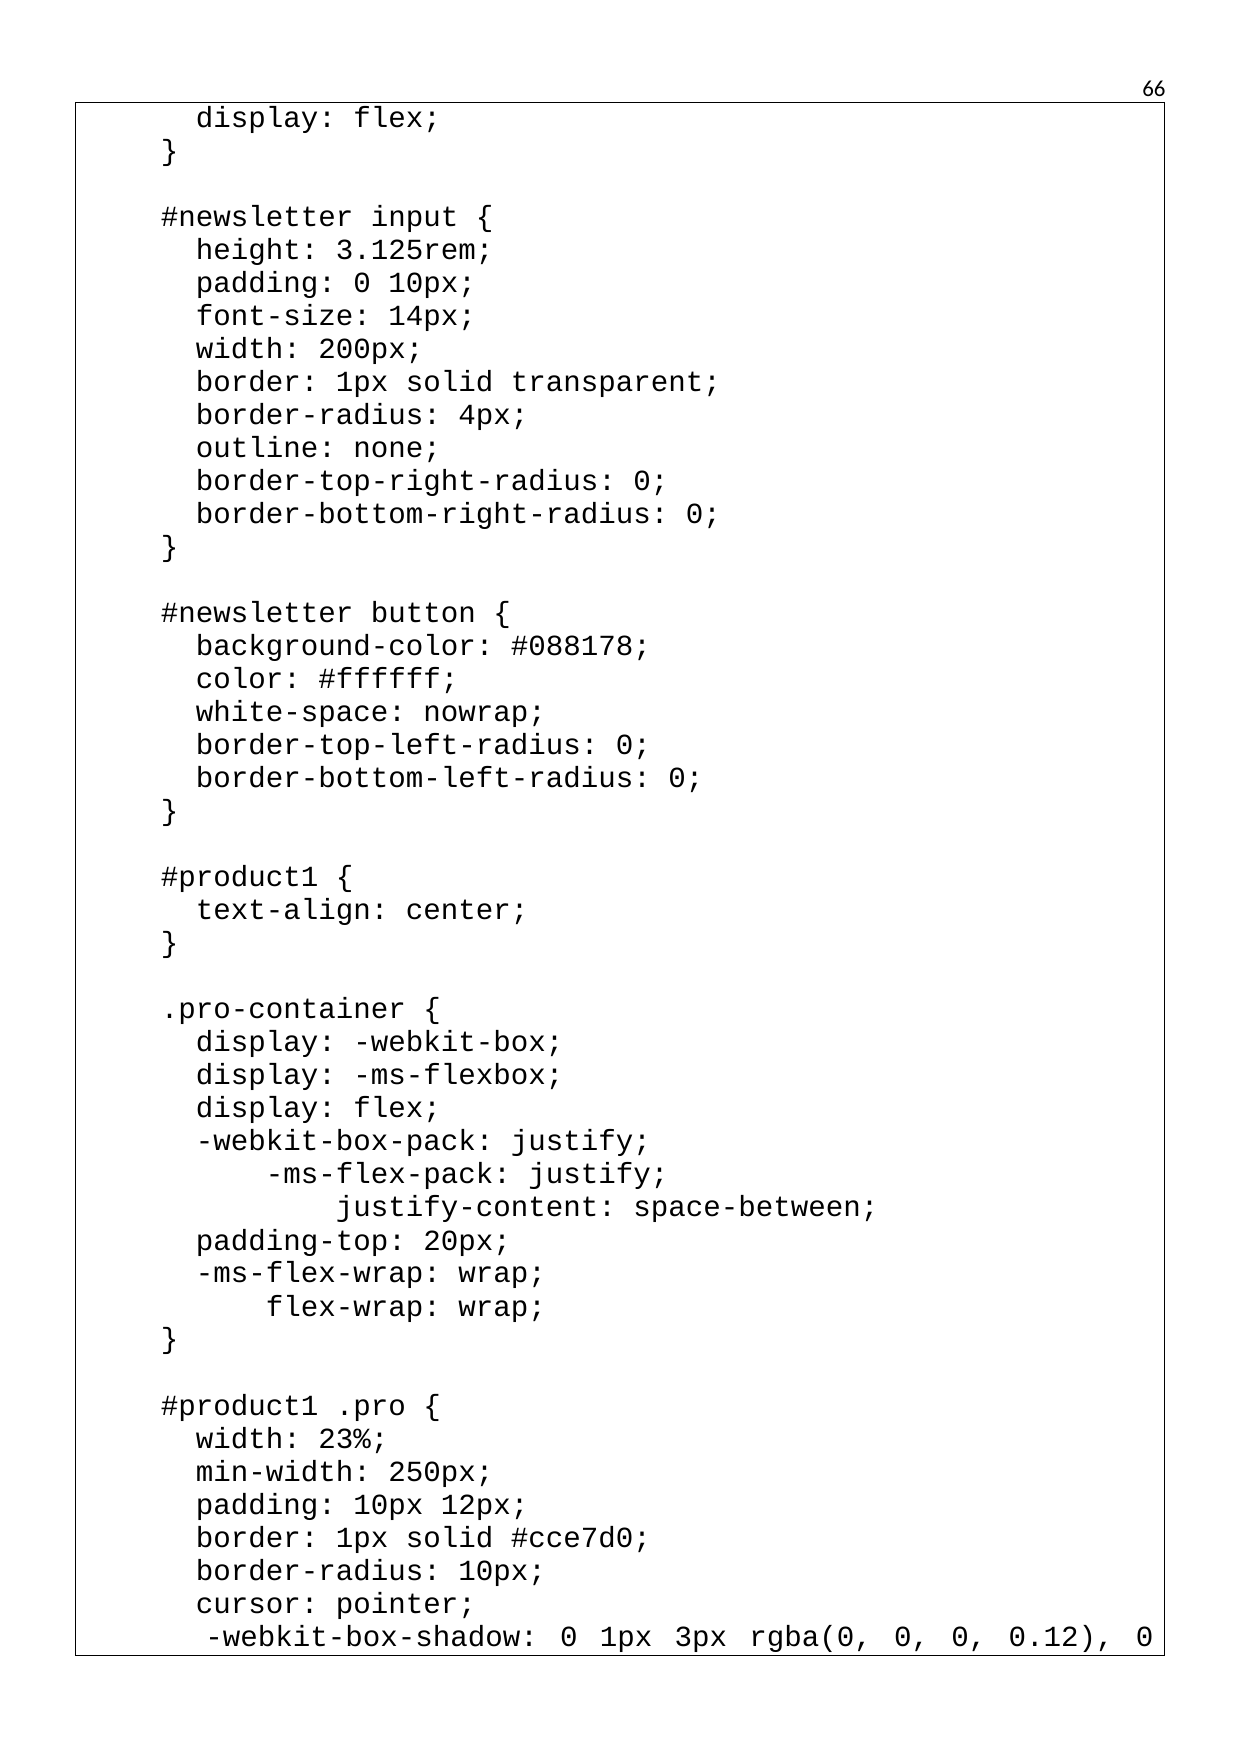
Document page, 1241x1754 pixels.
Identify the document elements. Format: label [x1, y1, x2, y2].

table_header [76, 103, 1164, 1655]
